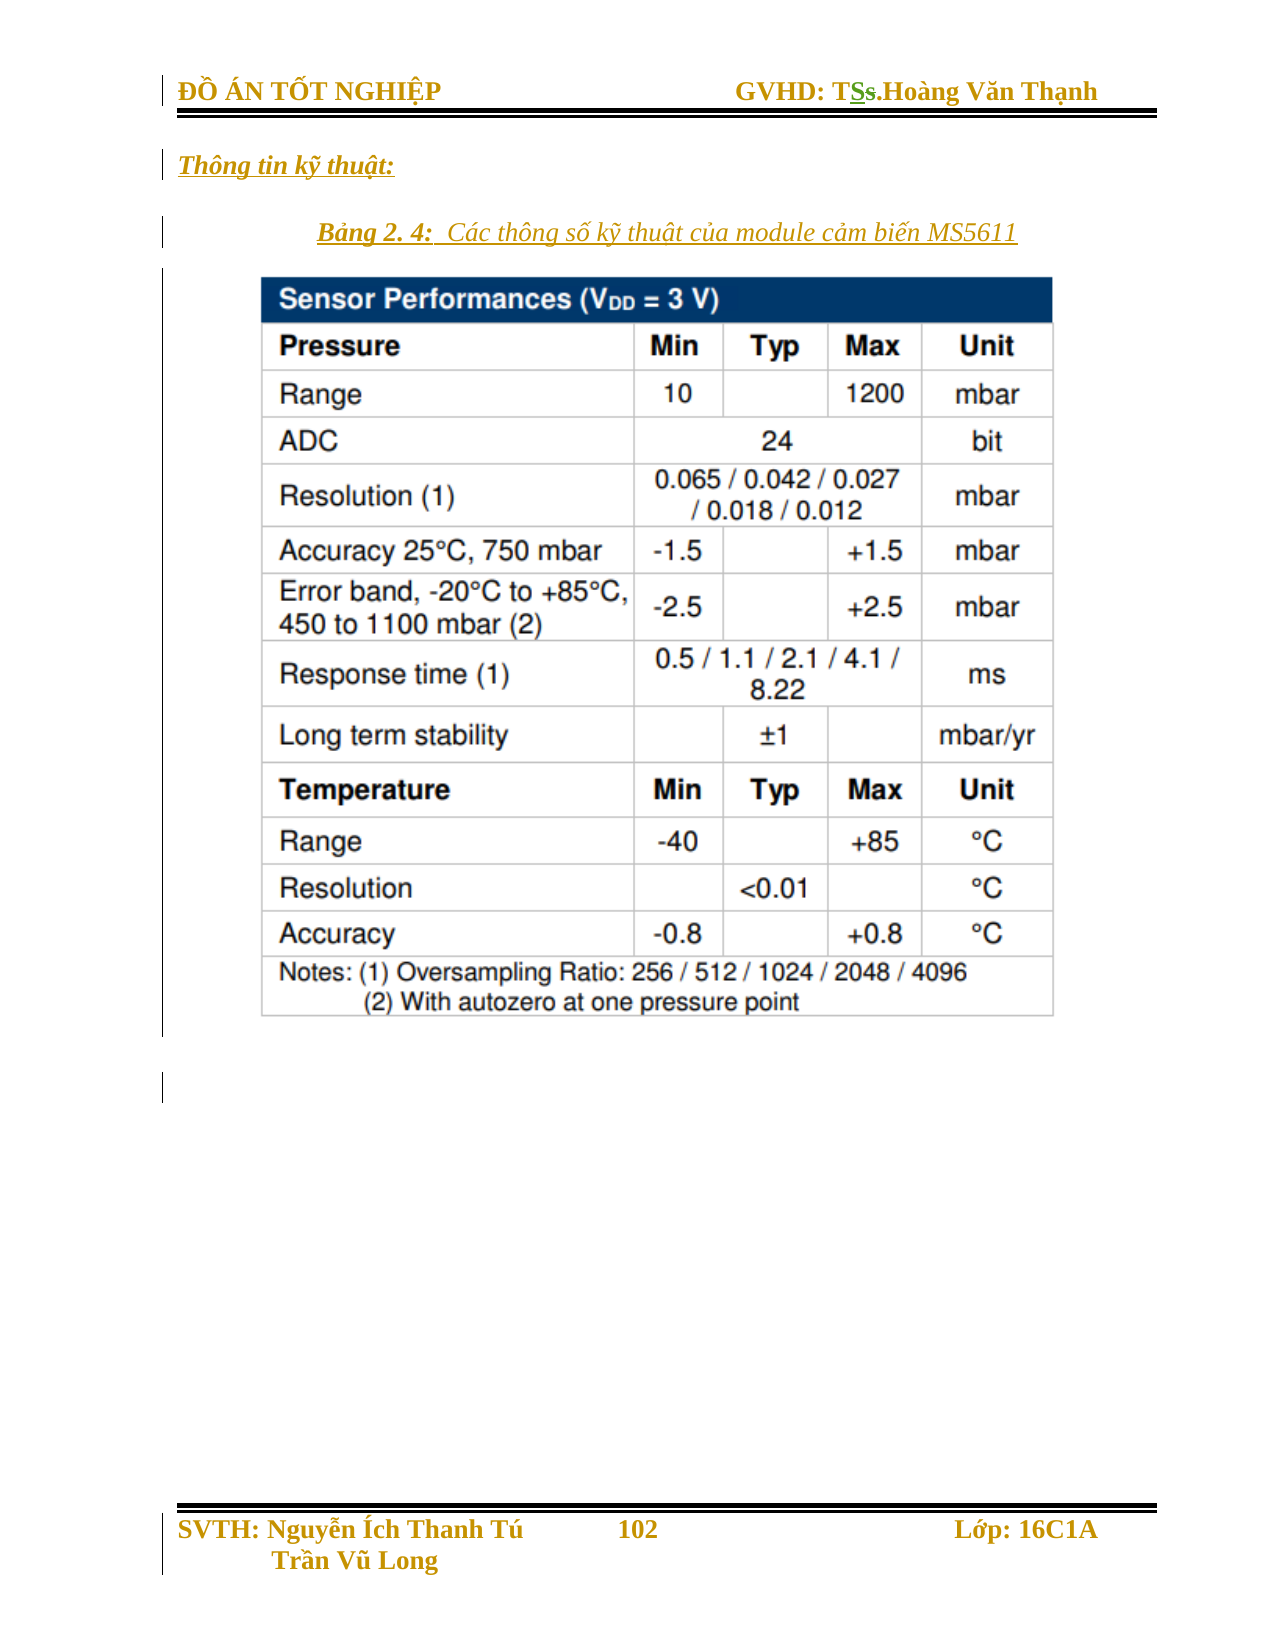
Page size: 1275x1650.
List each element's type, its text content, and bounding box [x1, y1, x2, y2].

text Thông tin kỹ thuật: [177, 149, 1157, 180]
picture [252, 268, 1062, 1037]
